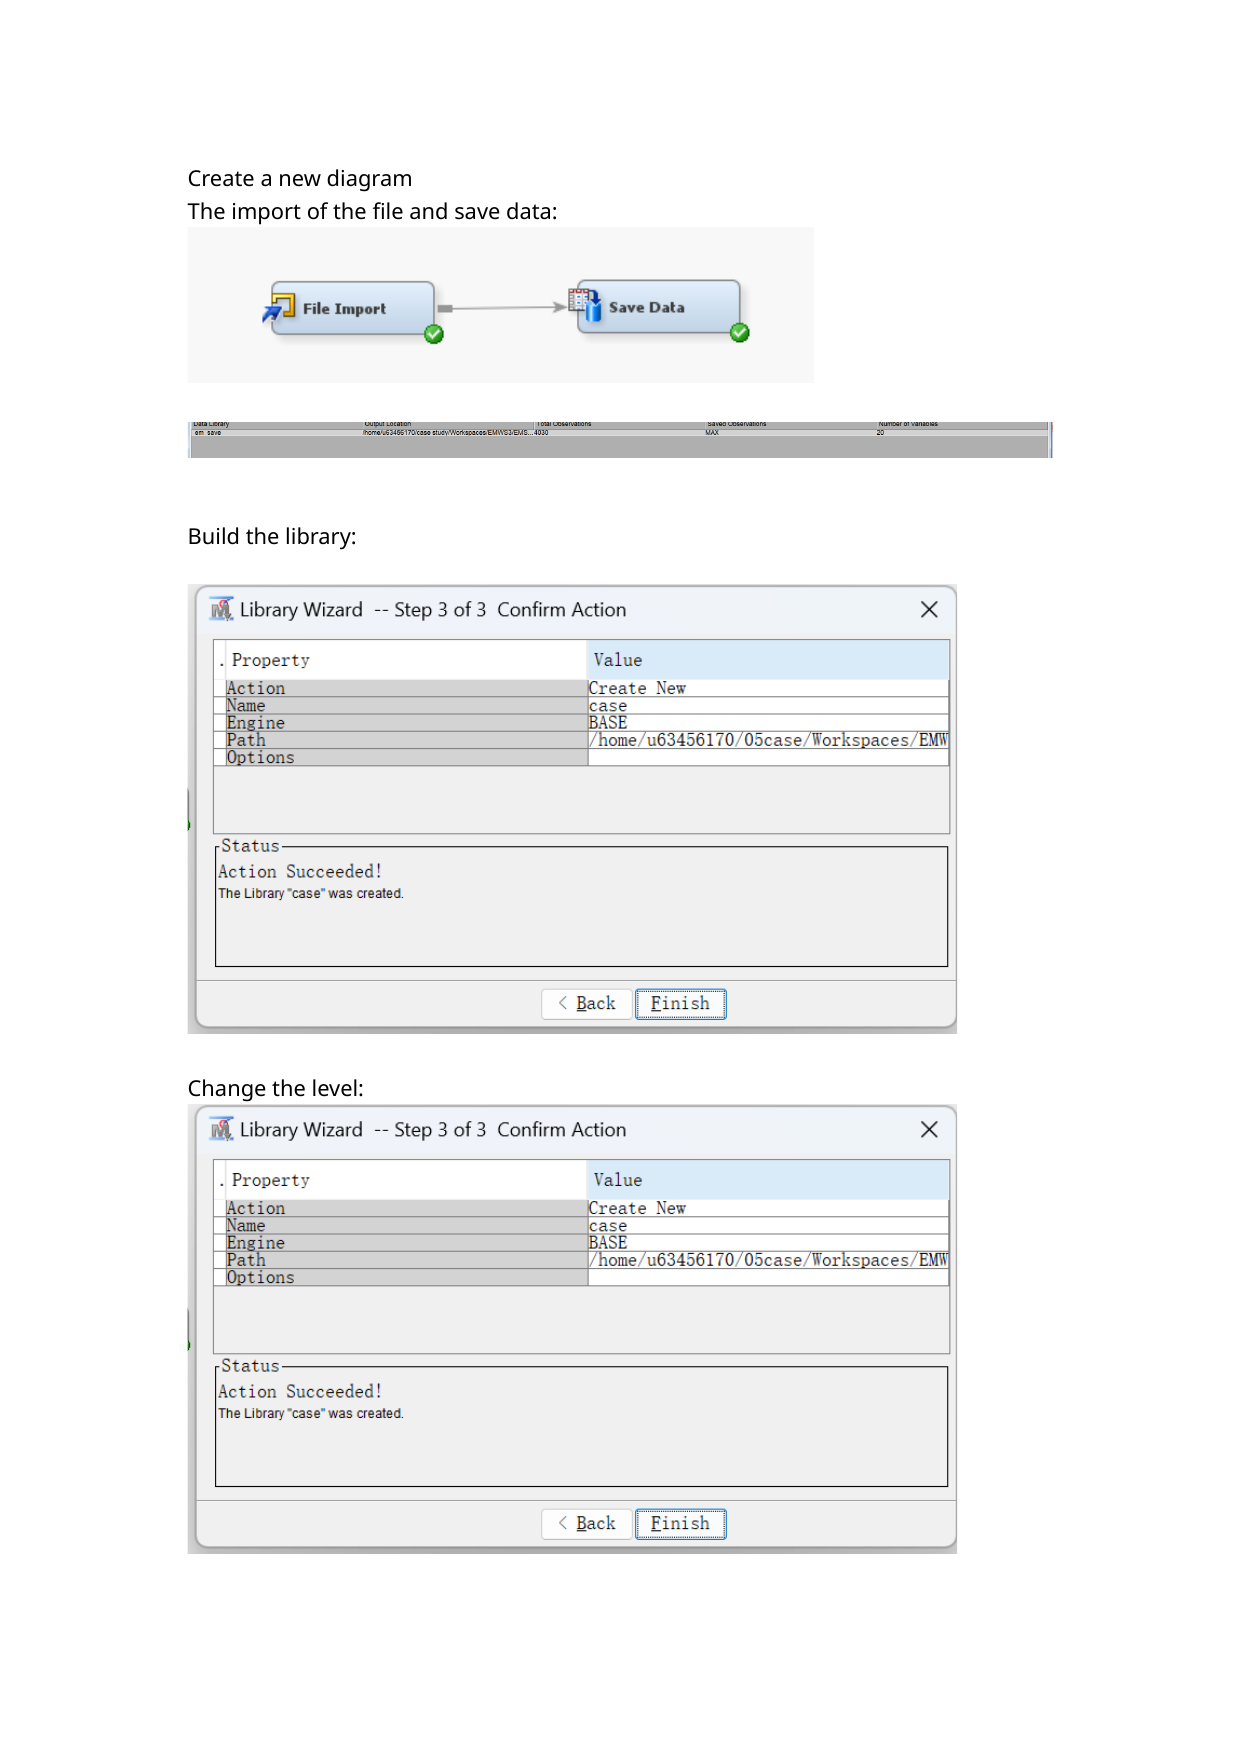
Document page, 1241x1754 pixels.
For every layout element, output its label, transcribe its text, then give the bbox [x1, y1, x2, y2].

text Change the level: [187, 1072, 1053, 1104]
text Build the library: [187, 519, 1053, 552]
picture [187, 227, 815, 383]
text Create a new diagram [187, 162, 1053, 194]
text The import of the file and save data: [187, 194, 1053, 227]
picture [187, 1104, 958, 1554]
picture [187, 584, 958, 1034]
picture [187, 422, 1053, 458]
